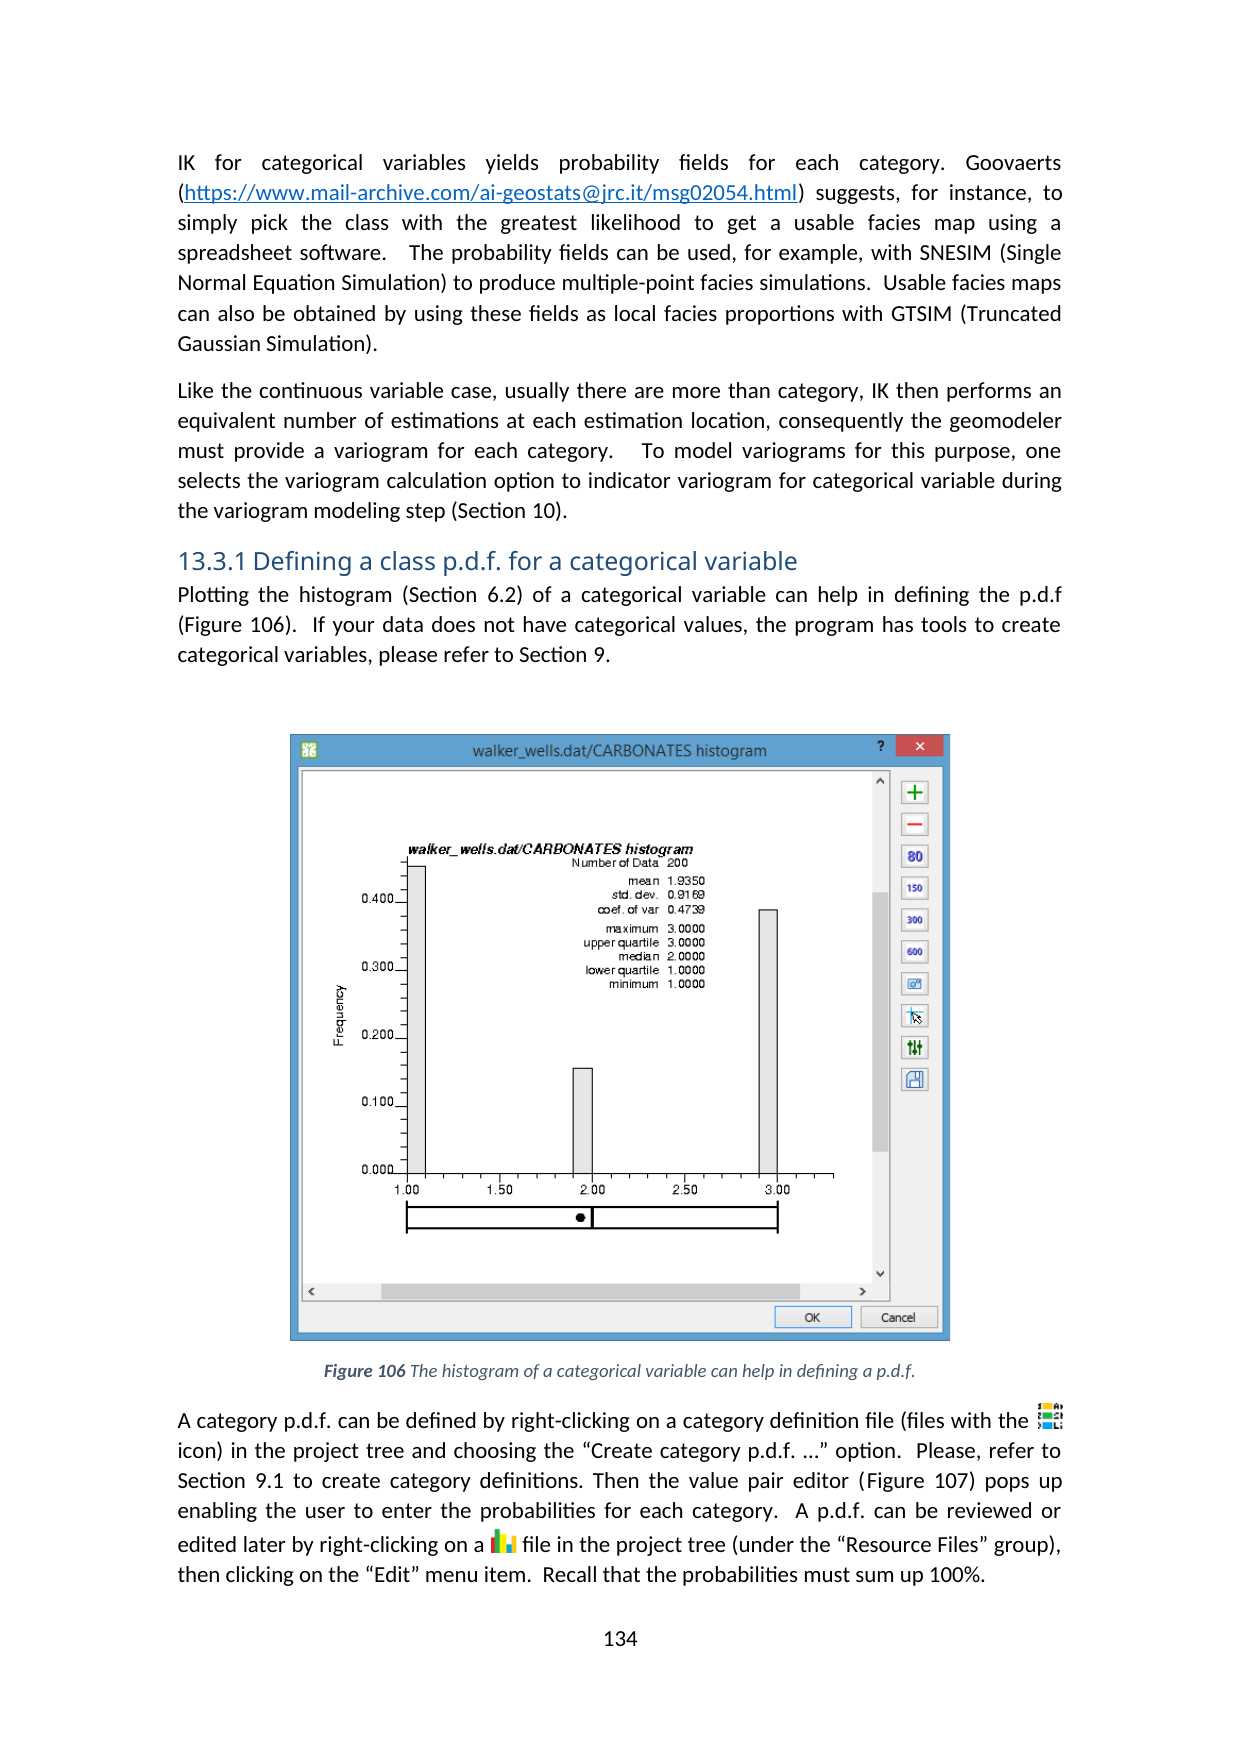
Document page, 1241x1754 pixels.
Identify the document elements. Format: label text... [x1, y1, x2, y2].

text IK for categorical variables yields probability fields for each category. Goovaerts (https://www.mail-archive.com/ai-geostats@jrc.it/msg02054.html) suggests, for instance, to simply pick the class with the greatest likelihood to get a usable facies map using a spreadsheet software. The probability fields can be used, for example, with SNESIM (Single Normal Equation Simulation) to produce multiple-point facies simulations. Usable facies maps can also be obtained by using these fields as local facies proportions with GTSIM (Truncated Gaussian Simulation). [177, 148, 1063, 357]
picture [1038, 1403, 1063, 1429]
text A category p.d.f. can be defined by right-clicking on a category definition file (files with the icon) in the project tree and choosing the “Create category p.d.f. …” option. Please, refer to Section 9.1 to create category definitions. Then the value pair editor (Figure 107) pops up enabling the user to enter the probabilities for each category. A p.d.f. can be reviewed or edited later by right-clicking on a file in the project tree (under the “Resource Files” group), then clicking on the “Edit” menu item. Recall that the probabilities must sum up 100%. [177, 1403, 1063, 1588]
text Plotting the histogram (Section 6.2) of a categorical variable can help in defining the p.d.f (Figure 106). If your data does not have categorical values, the program has tools to create categorical variables, please refer to Section 9. [177, 580, 1063, 669]
subtitle Defining a class p.d.f. for a categorical variable [177, 543, 1063, 577]
text Figure 106 The histogram of a categorical variable can help in defining a p.d.f. [177, 1359, 1063, 1382]
picture [491, 1526, 517, 1553]
text Like the continuous variable case, usually there are more than category, IK then performs an equivalent number of estimations at each estimation location, consequently the geomodeler must provide a variogram for each category. To model variograms for this purpose, one selects the variogram calculation option to indicator variogram for categorical variable during the variogram modeling step (Section 10). [177, 376, 1063, 524]
picture [290, 734, 951, 1341]
